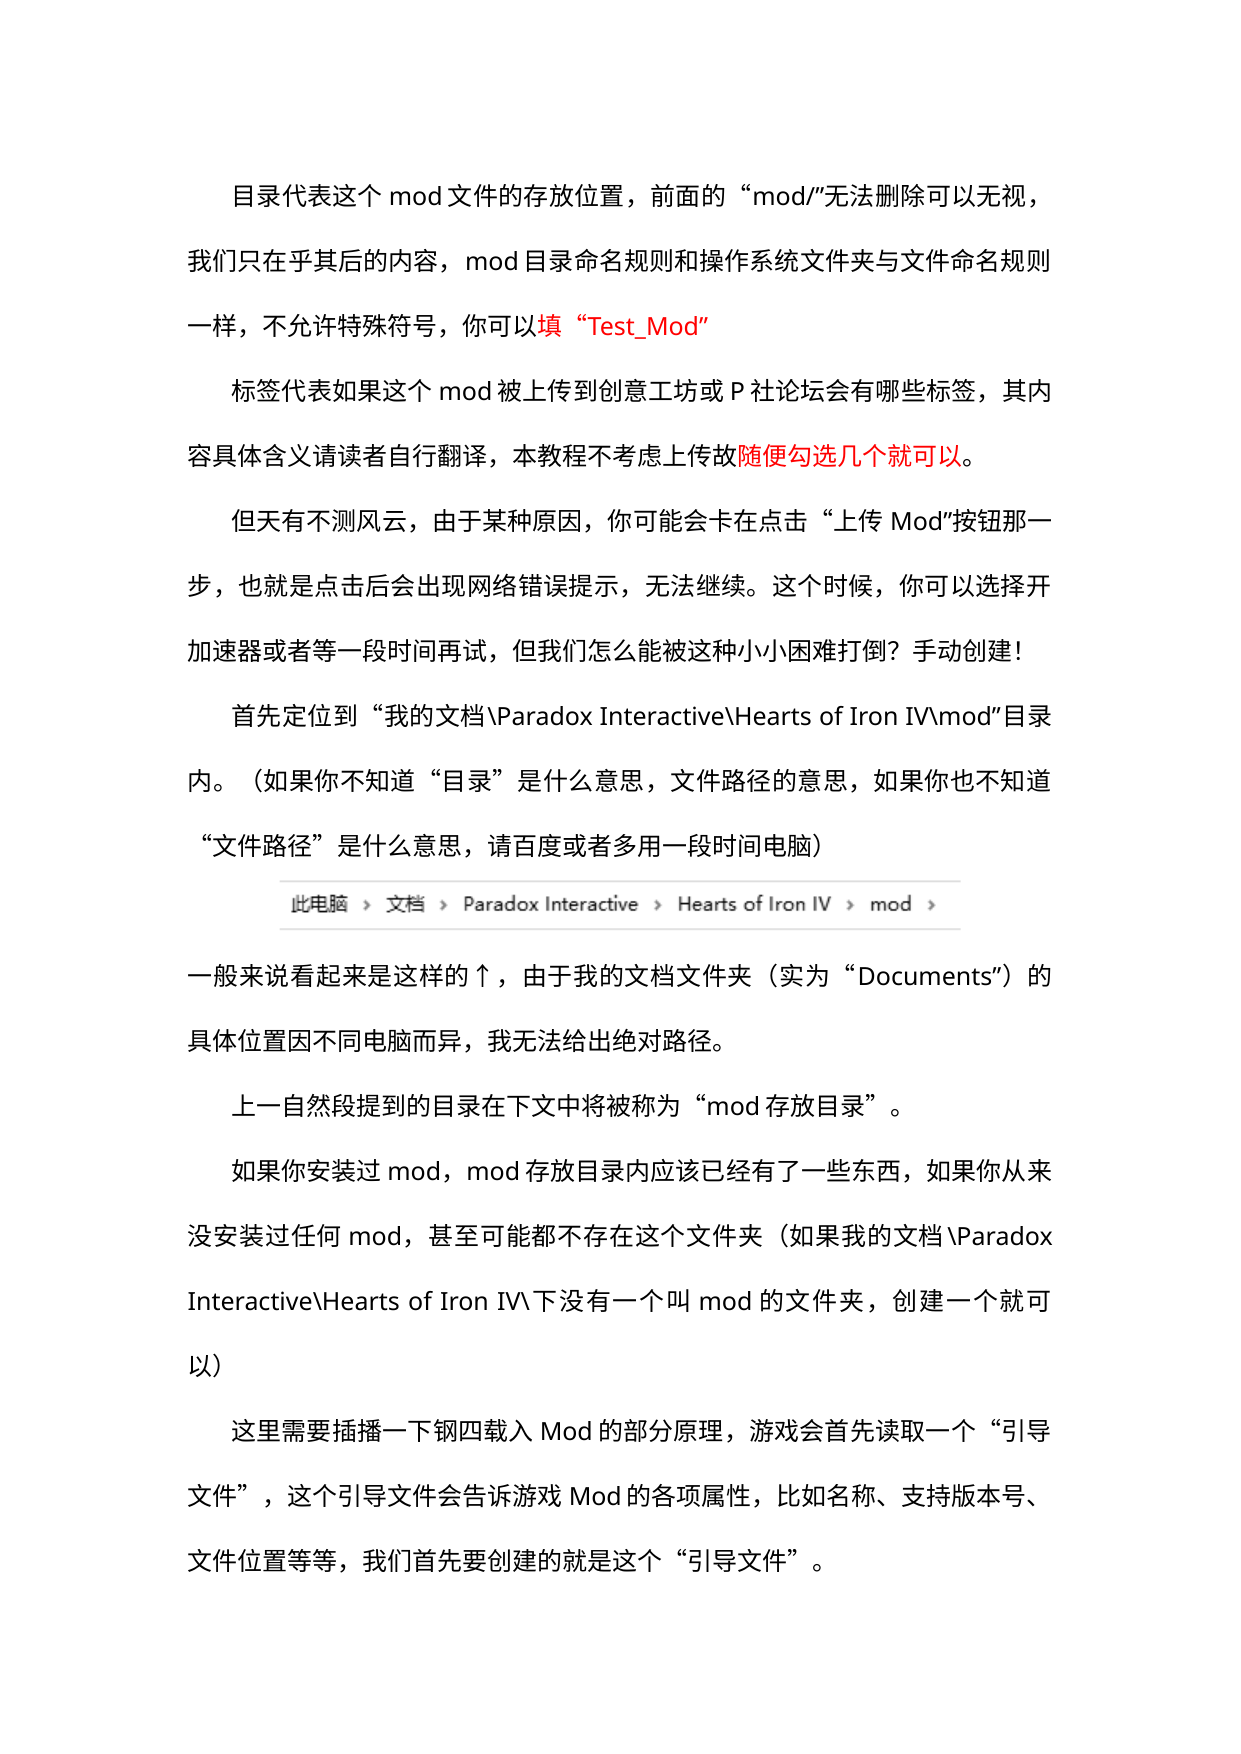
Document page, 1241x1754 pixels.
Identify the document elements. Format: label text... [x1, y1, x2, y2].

text 如果你安装过mod，mod存放目录内应该已经有了一些东西，如果你从来没安装过任何mod，甚至可能都不存在这个文件夹（如果我的文档\Paradox Interactive\Hearts of Iron IV\下没有一个叫mod的文件夹，创建一个就可以） [187, 1137, 1053, 1397]
text 一般来说看起来是这样的↑，由于我的文档文件夹（实为“Documents”）的具体位置因不同电脑而异，我无法给出绝对路径。 [187, 942, 1053, 1072]
text 上一自然段提到的目录在下文中将被称为“mod存放目录”。 [187, 1072, 1053, 1137]
picture [279, 877, 961, 935]
text 这里需要插播一下钢四载入Mod的部分原理，游戏会首先读取一个“引导文件”，这个引导文件会告诉游戏Mod的各项属性，比如名称、支持版本号、文件位置等等，我们首先要创建的就是这个“引导文件”。 [187, 1397, 1053, 1592]
text 首先定位到“我的文档\Paradox Interactive\Hearts of Iron IV\mod”目录内。（如果你不知道“目录”是什么意思，文件路径的意思，如果你也不知道“文件路径”是什么意思，请百度或者多用一段时间电脑） [187, 682, 1053, 877]
text 但天有不测风云，由于某种原因，你可能会卡在点击“上传Mod”按钮那一步，也就是点击后会出现网络错误提示，无法继续。这个时候，你可以选择开加速器或者等一段时间再试，但我们怎么能被这种小小困难打倒？手动创建！ [187, 487, 1053, 682]
text 目录代表这个mod文件的存放位置，前面的“mod/”无法删除可以无视，我们只在乎其后的内容，mod目录命名规则和操作系统文件夹与文件命名规则一样，不允许特殊符号，你可以填“Test_Mod” [187, 162, 1053, 357]
text 标签代表如果这个mod被上传到创意工坊或P社论坛会有哪些标签，其内容具体含义请读者自行翻译，本教程不考虑上传故随便勾选几个就可以。 [187, 357, 1053, 487]
